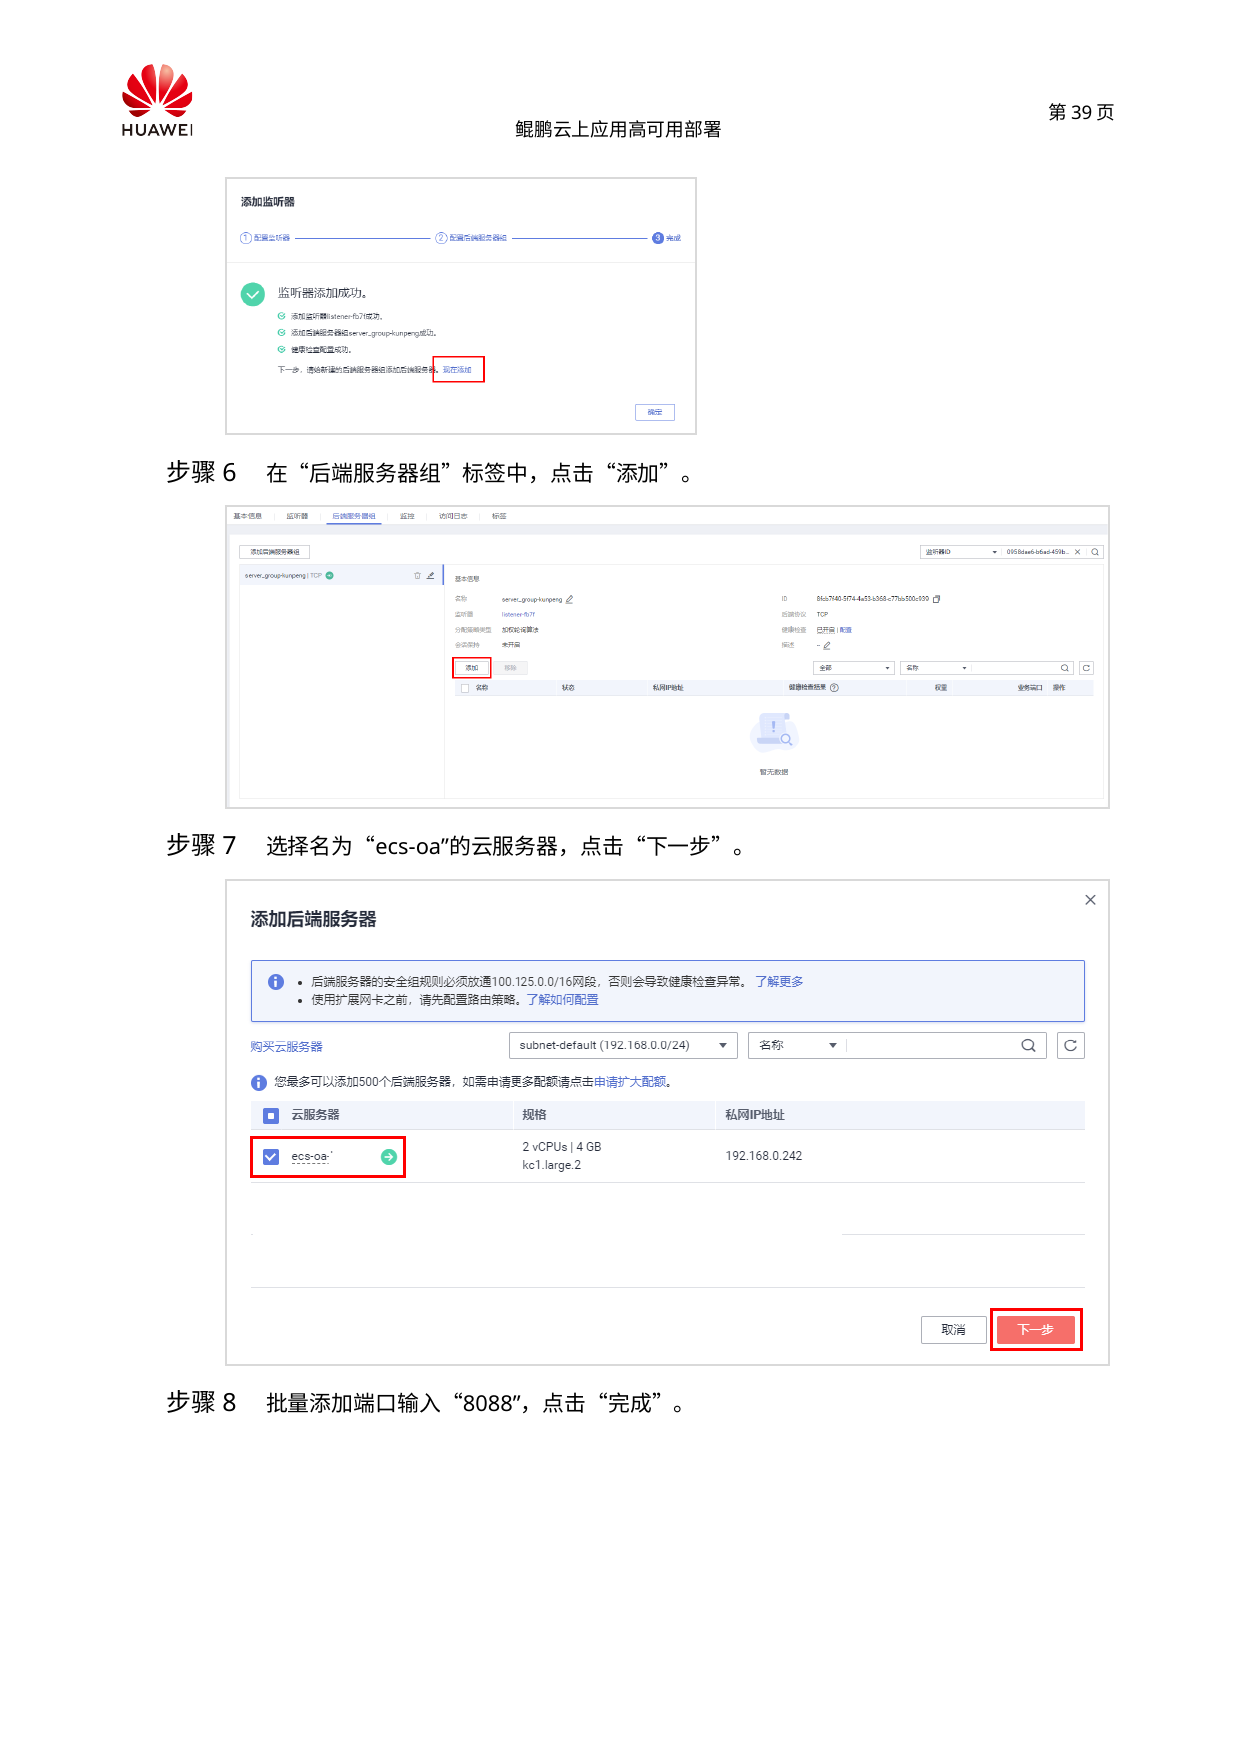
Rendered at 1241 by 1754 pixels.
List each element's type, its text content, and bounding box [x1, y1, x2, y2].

picture [227, 507, 1108, 807]
text 批量添加端口输入“8088”，点击“完成”。 [236, 1382, 1122, 1419]
text 在“后端服务器组”标签中，点击“添加”。 [236, 452, 1122, 488]
picture [227, 881, 1108, 1364]
text 选择名为“ecs-oa”的云服务器，点击“下一步”。 [236, 826, 1122, 862]
picture [227, 179, 695, 433]
picture [122, 64, 193, 136]
